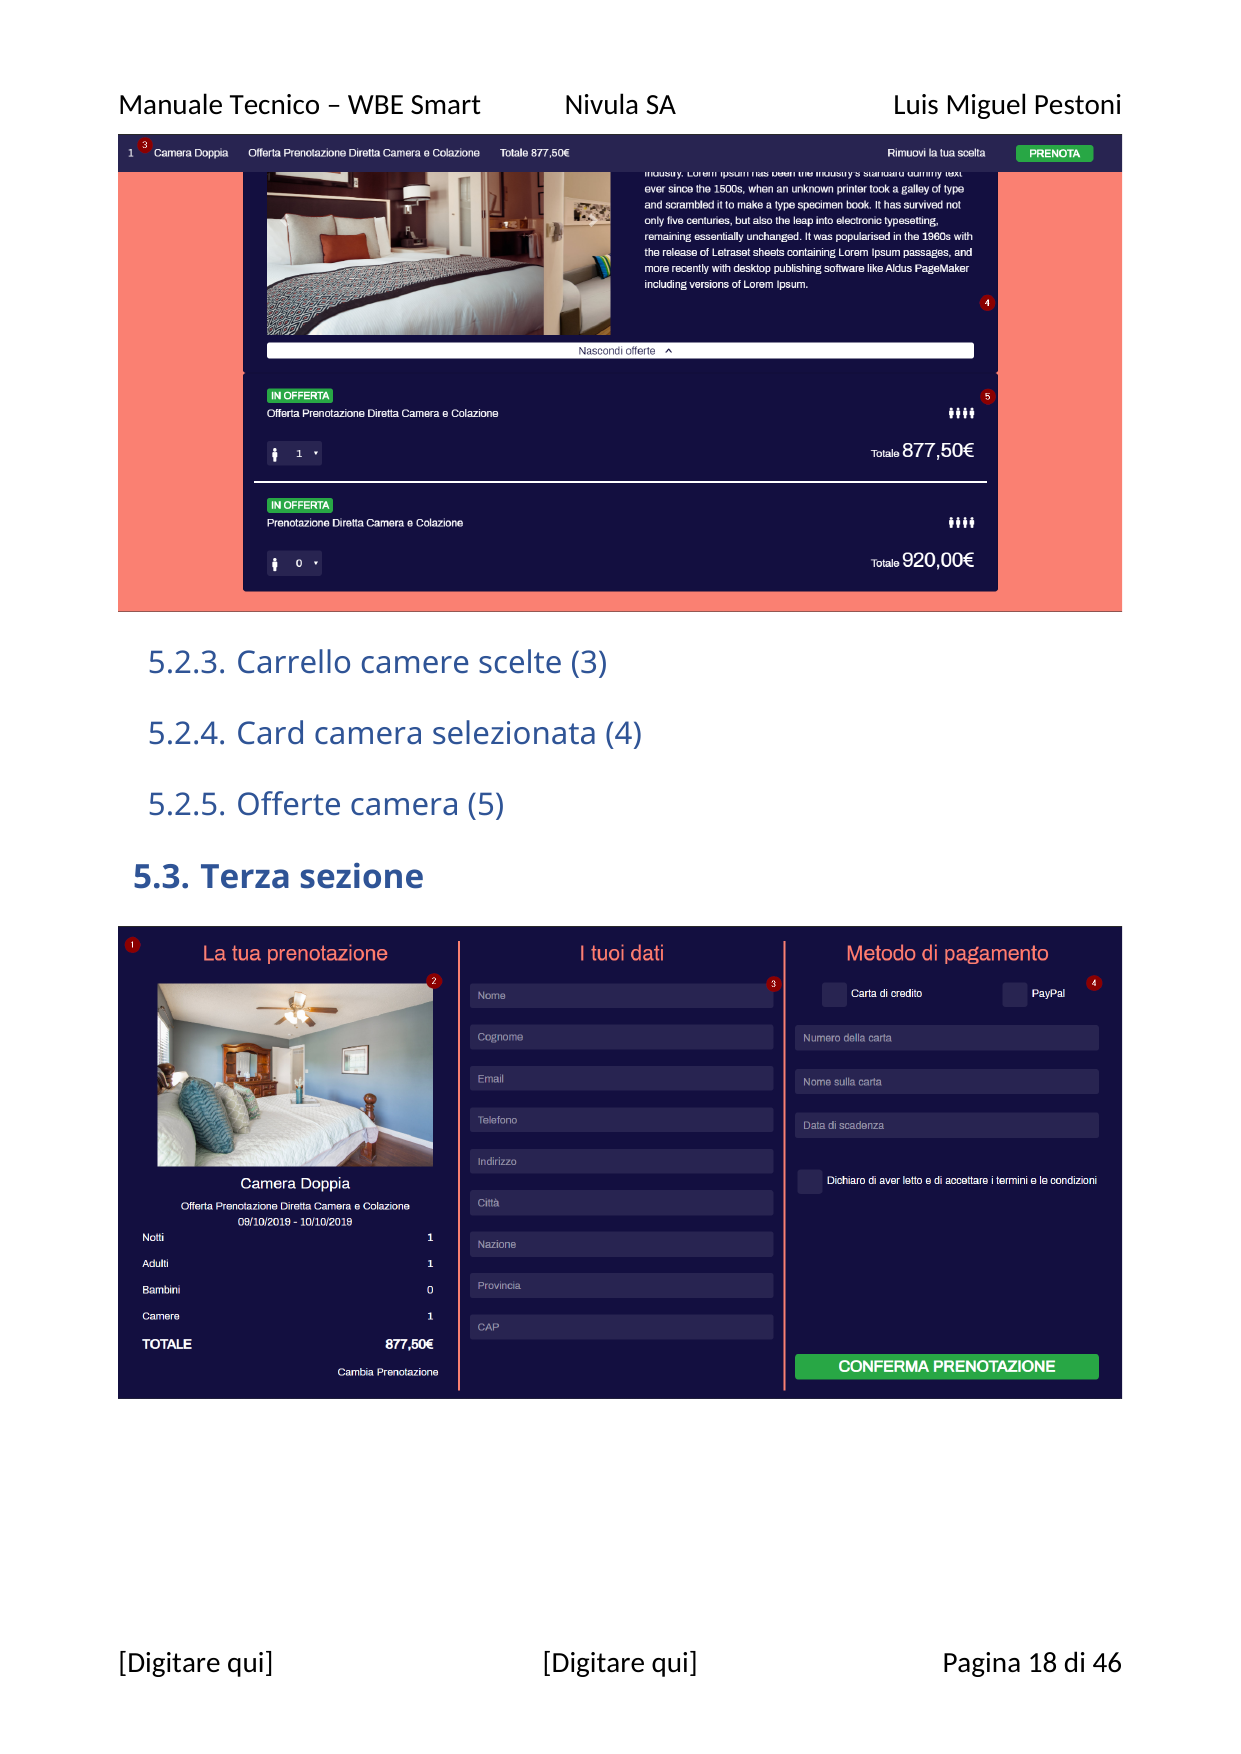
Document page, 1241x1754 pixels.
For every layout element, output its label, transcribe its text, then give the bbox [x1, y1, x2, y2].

subtitle Terza sezione [133, 853, 1122, 898]
picture [118, 134, 1123, 612]
subtitle Carrello camere scelte (3) [148, 640, 1122, 682]
subtitle Offerte camera (5) [148, 782, 1122, 824]
subtitle Card camera selezionata (4) [148, 711, 1122, 753]
picture [118, 926, 1123, 1399]
